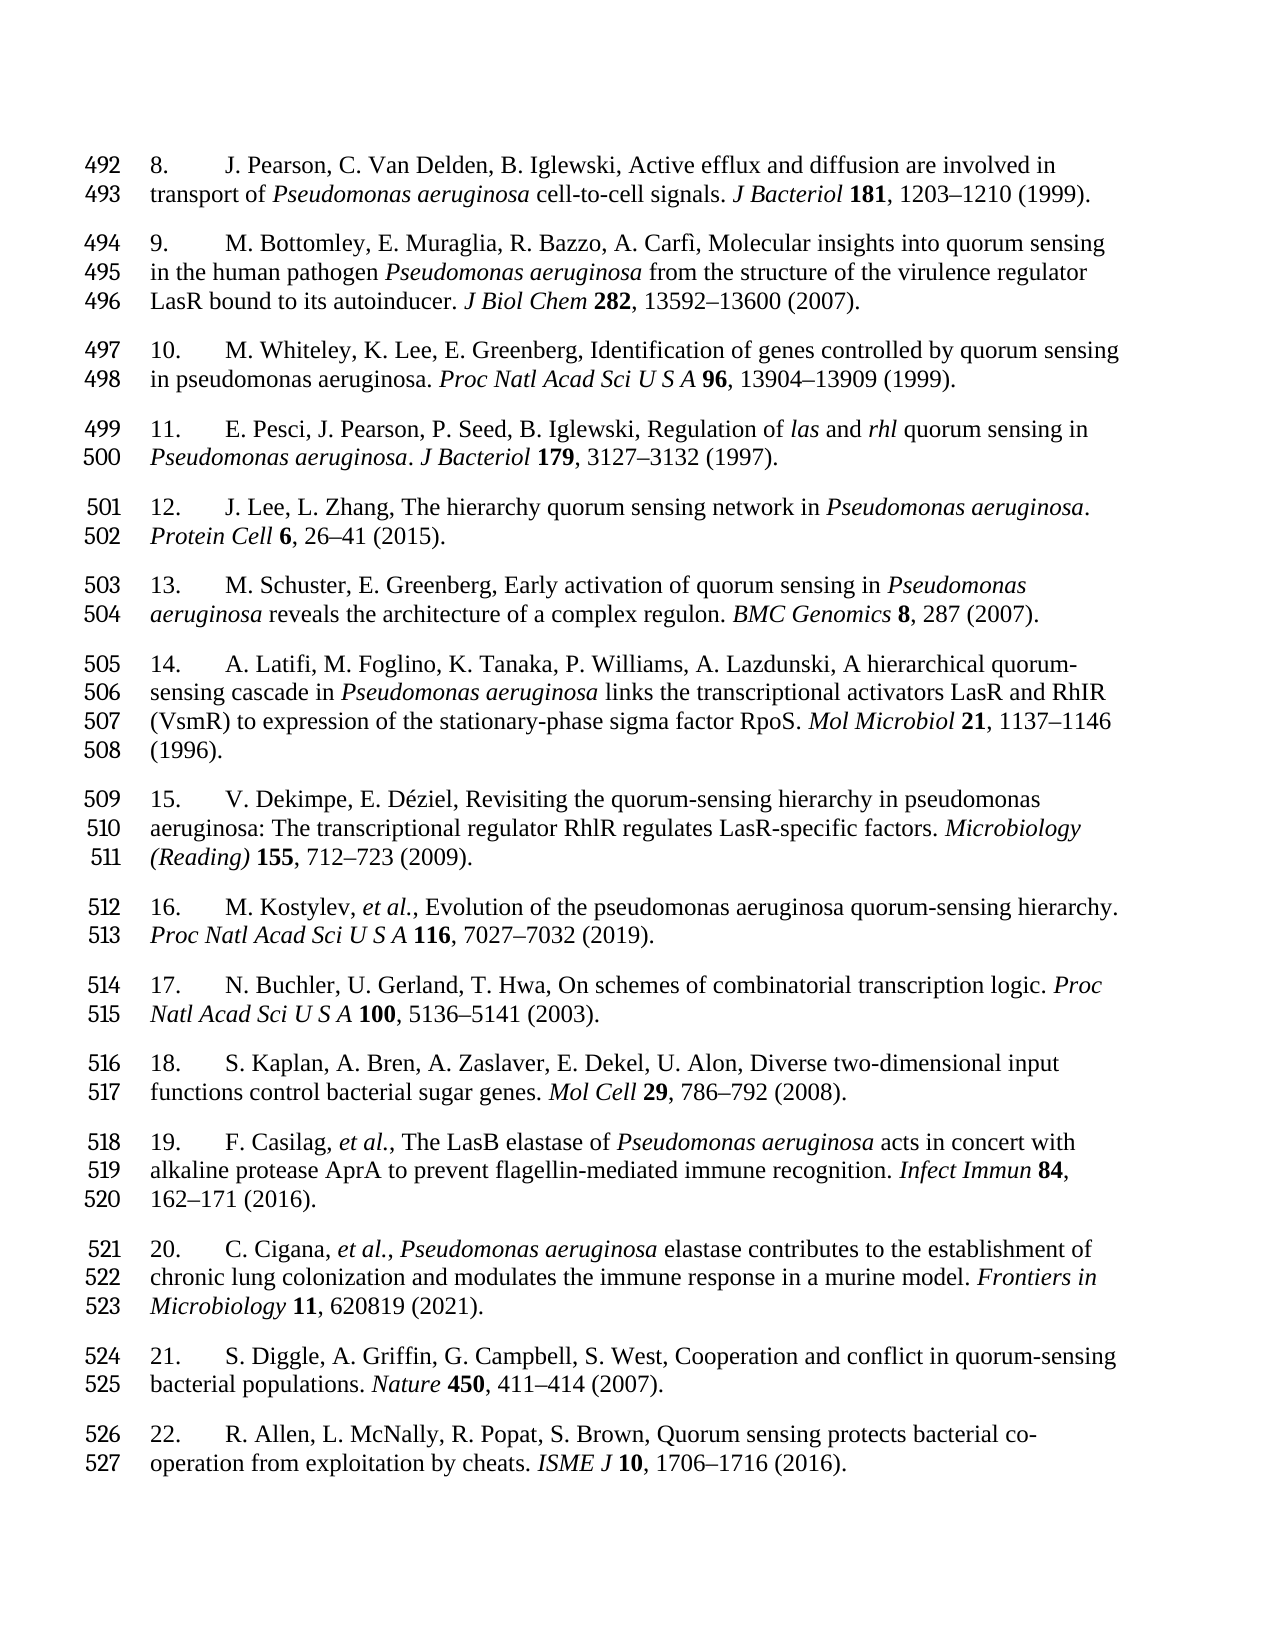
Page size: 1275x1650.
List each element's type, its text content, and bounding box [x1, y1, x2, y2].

text 21. S. Diggle, A. Griffin, G. Campbell, S. West, Cooperation and conflict in quorum-sensing bacterial populations. Nature 450, 411–414 (2007). [150, 1341, 1125, 1398]
text 14. A. Latifi, M. Foglino, K. Tanaka, P. Williams, A. Lazdunski, A hierarchical quorum-sensing cascade in Pseudomonas aeruginosa links the transcriptional activators LasR and RhIR (VsmR) to expression of the stationary-phase sigma factor RpoS. Mol Microbiol 21, 1137–1146 (1996). [150, 649, 1125, 764]
text 8. J. Pearson, C. Van Delden, B. Iglewski, Active efflux and diffusion are involved in transport of Pseudomonas aeruginosa cell-to-cell signals. J Bacteriol 181, 1203–1210 (1999). [150, 150, 1125, 207]
text 12. J. Lee, L. Zhang, The hierarchy quorum sensing network in Pseudomonas aeruginosa. Protein Cell 6, 26–41 (2015). [150, 492, 1125, 549]
text 9. M. Bottomley, E. Muraglia, R. Bazzo, A. Carfì, Molecular insights into quorum sensing in the human pathogen Pseudomonas aeruginosa from the structure of the virulence regulator LasR bound to its autoinducer. J Biol Chem 282, 13592–13600 (2007). [150, 228, 1125, 314]
text 15. V. Dekimpe, E. Déziel, Revisiting the quorum-sensing hierarchy in pseudomonas aeruginosa: The transcriptional regulator RhlR regulates LasR-specific factors. Microbiology (Reading) 155, 712–723 (2009). [150, 784, 1125, 871]
text 17. N. Buchler, U. Gerland, T. Hwa, On schemes of combinatorial transcription logic. Proc Natl Acad Sci U S A 100, 5136–5141 (2003). [150, 970, 1125, 1027]
text 22. R. Allen, L. McNally, R. Popat, S. Brown, Quorum sensing protects bacterial co-operation from exploitation by cheats. ISME J 10, 1706–1716 (2016). [150, 1419, 1125, 1477]
text 16. M. Kostylev, et al., Evolution of the pseudomonas aeruginosa quorum-sensing hierarchy. Proc Natl Acad Sci U S A 116, 7027–7032 (2019). [150, 892, 1125, 949]
text 13. M. Schuster, E. Greenberg, Early activation of quorum sensing in Pseudomonas aeruginosa reveals the architecture of a complex regulon. BMC Genomics 8, 287 (2007). [150, 570, 1125, 628]
text 11. E. Pesci, J. Pearson, P. Seed, B. Iglewski, Regulation of las and rhl quorum sensing in Pseudomonas aeruginosa. J Bacteriol 179, 3127–3132 (1997). [150, 414, 1125, 471]
text 19. F. Casilag, et al., The LasB elastase of Pseudomonas aeruginosa acts in concert with alkaline protease AprA to prevent flagellin-mediated immune recognition. Infect Immun 84, 162–171 (2016). [150, 1127, 1125, 1213]
text 20. C. Cigana, et al., Pseudomonas aeruginosa elastase contributes to the establishment of chronic lung colonization and modulates the immune response in a murine model. Frontiers in Microbiology 11, 620819 (2021). [150, 1234, 1125, 1320]
text 10. M. Whiteley, K. Lee, E. Greenberg, Identification of genes controlled by quorum sensing in pseudomonas aeruginosa. Proc Natl Acad Sci U S A 96, 13904–13909 (1999). [150, 335, 1125, 393]
text 18. S. Kaplan, A. Bren, A. Zaslaver, E. Dekel, U. Alon, Diverse two-dimensional input functions control bacterial sugar genes. Mol Cell 29, 786–792 (2008). [150, 1048, 1125, 1106]
